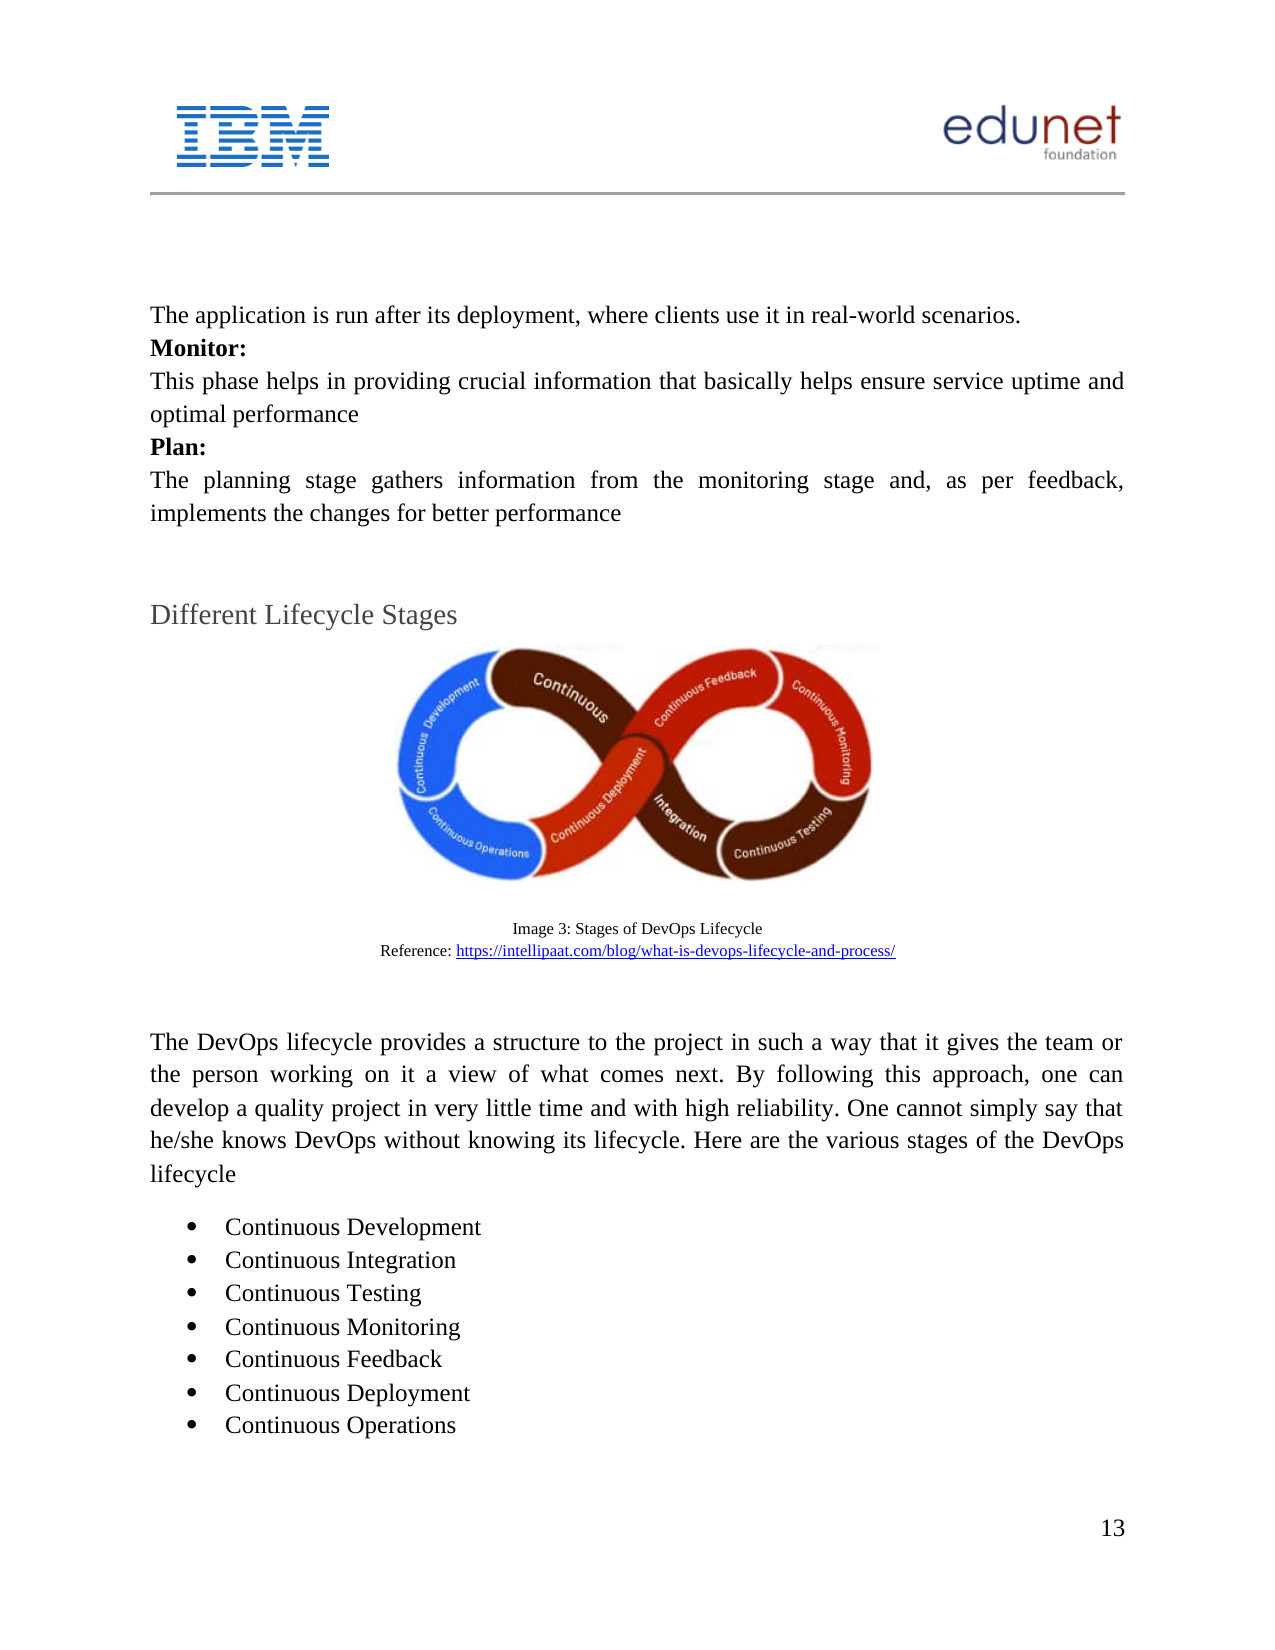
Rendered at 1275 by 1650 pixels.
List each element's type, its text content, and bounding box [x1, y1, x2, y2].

text The application is run after its deployment, where clients use it in real-world scenarios. [150, 300, 1125, 328]
text The planning stage gathers information from the monitoring stage and, as per feedback, implements the changes for better performance [150, 465, 1125, 527]
list Continuous Development [187, 1212, 1125, 1241]
text Image 3: Stages of DevOps Lifecycle [150, 919, 1125, 938]
picture [176, 106, 329, 167]
list Continuous Monitoring [187, 1312, 1125, 1340]
picture [941, 95, 1125, 167]
list Continuous Operations [187, 1411, 1125, 1439]
list Continuous Feedback [187, 1344, 1125, 1373]
subtitle Different Lifecycle Stages [150, 597, 1125, 631]
list Continuous Testing [187, 1278, 1125, 1307]
list Continuous Deployment [187, 1378, 1125, 1406]
list Continuous Integration [187, 1246, 1125, 1274]
text The DevOps lifecycle provides a structure to the project in such a way that it gives the team or the person working on it a view of what comes next. By following this approach, one can develop a quality project in very little time and with high reliability. One cannot simply say that he/she knows DevOps without knowing its lifecycle. Here are the various stages of the DevOps lifecycle [150, 1027, 1125, 1187]
picture [394, 644, 881, 882]
text Plan: [150, 432, 1125, 461]
text Reference: https://intellipaat.com/blog/what-is-devops-lifecycle-and-process/ [150, 941, 1125, 960]
text Monitor: [150, 333, 1125, 362]
text This phase helps in providing crucial information that basically helps ensure service uptime and optimal performance [150, 366, 1125, 428]
